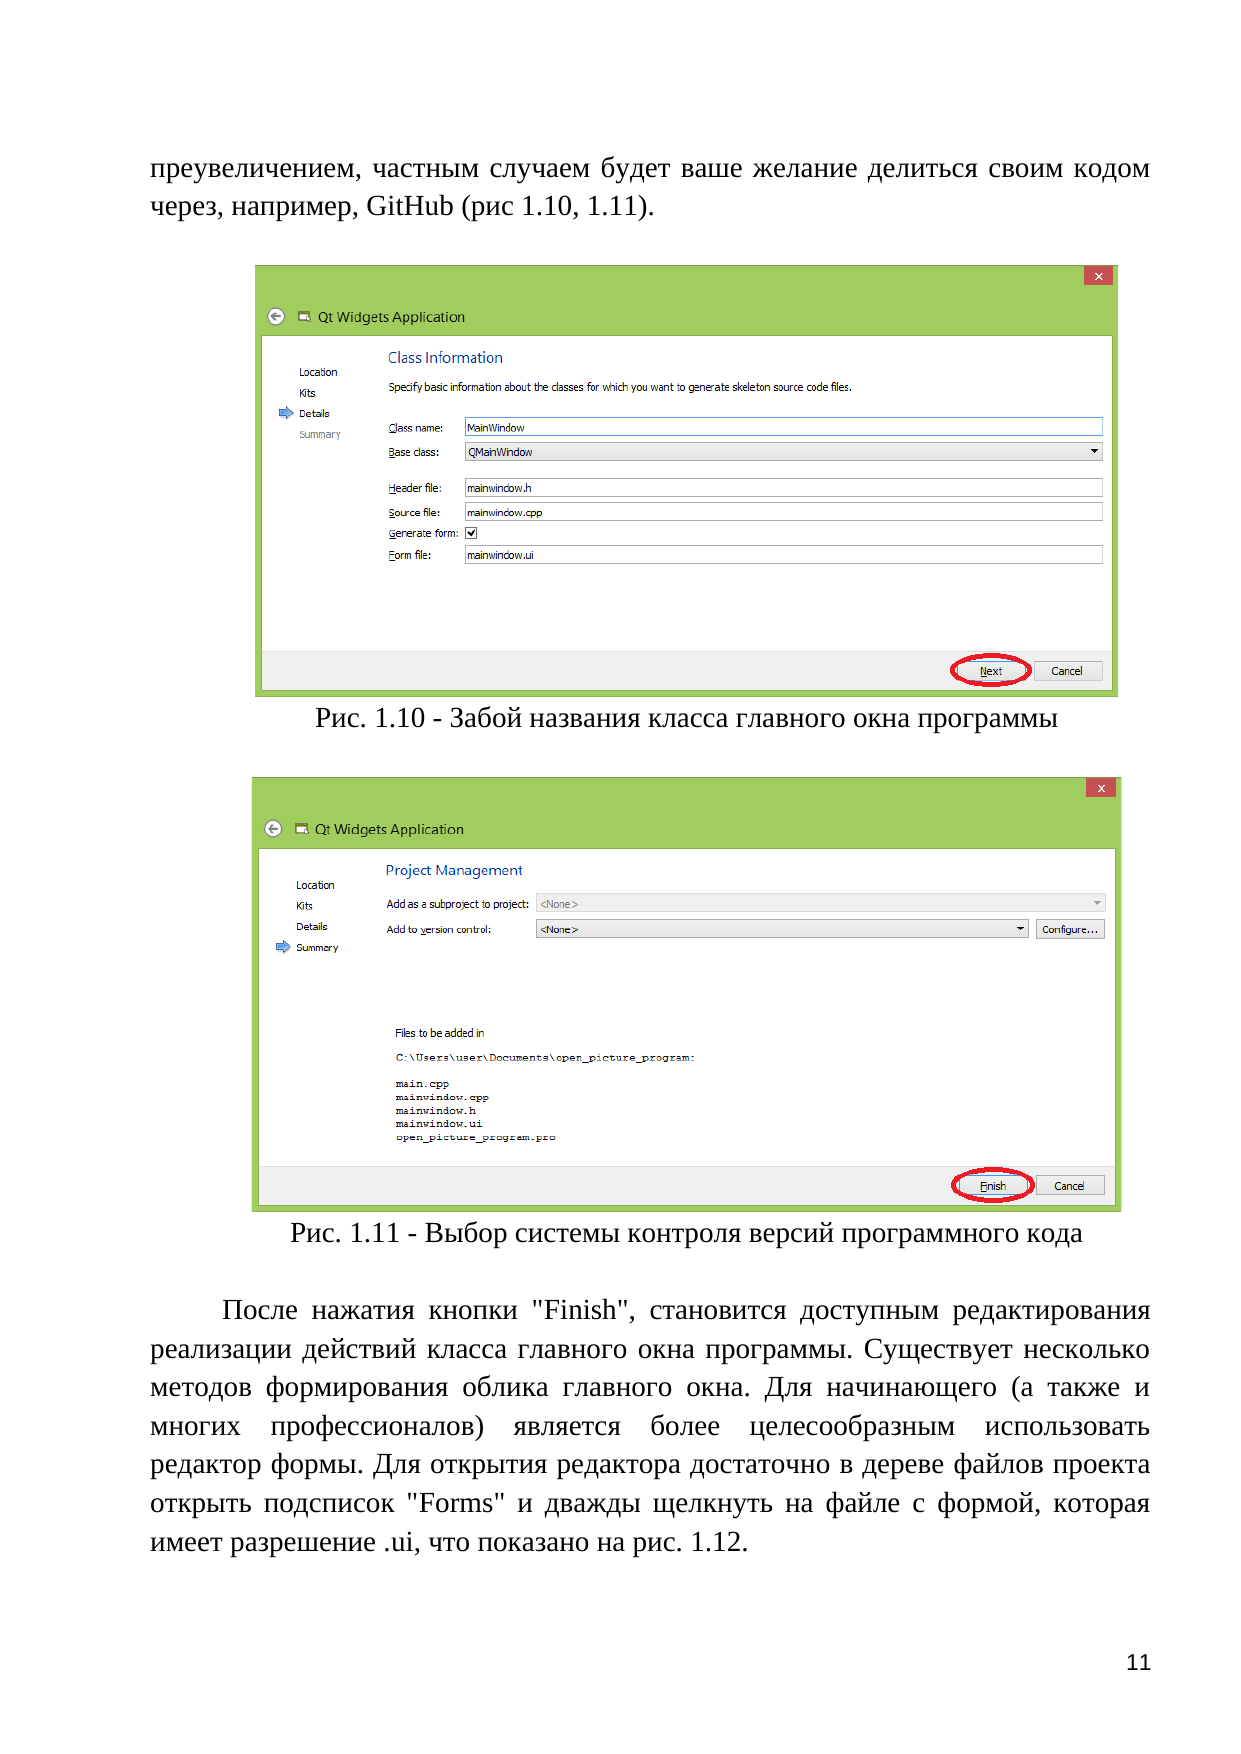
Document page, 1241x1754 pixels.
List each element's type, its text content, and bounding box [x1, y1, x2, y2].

text Рис. 1.11 - Выбор системы контроля версий программного кода [150, 1215, 1151, 1249]
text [150, 150, 1151, 222]
text Рис. 1.10 - Забой названия класса главного окна программы [150, 700, 1151, 734]
picture [255, 265, 1119, 697]
picture [251, 777, 1122, 1212]
text После нажатия кнопки "Finish", становится доступным редактирования реализации действий класса главного окна программы. Существует несколько методов формирования облика главного окна. Для начинающего (а также и многих профессионалов) является более целесообразным использовать редактор формы. Для открытия редактора достаточно в дереве файлов проекта открыть подсписок "Forms" и дважды щелкнуть на файле с формой, которая имеет разрешение .ui, что показано на рис. 1.12. [150, 1292, 1151, 1557]
